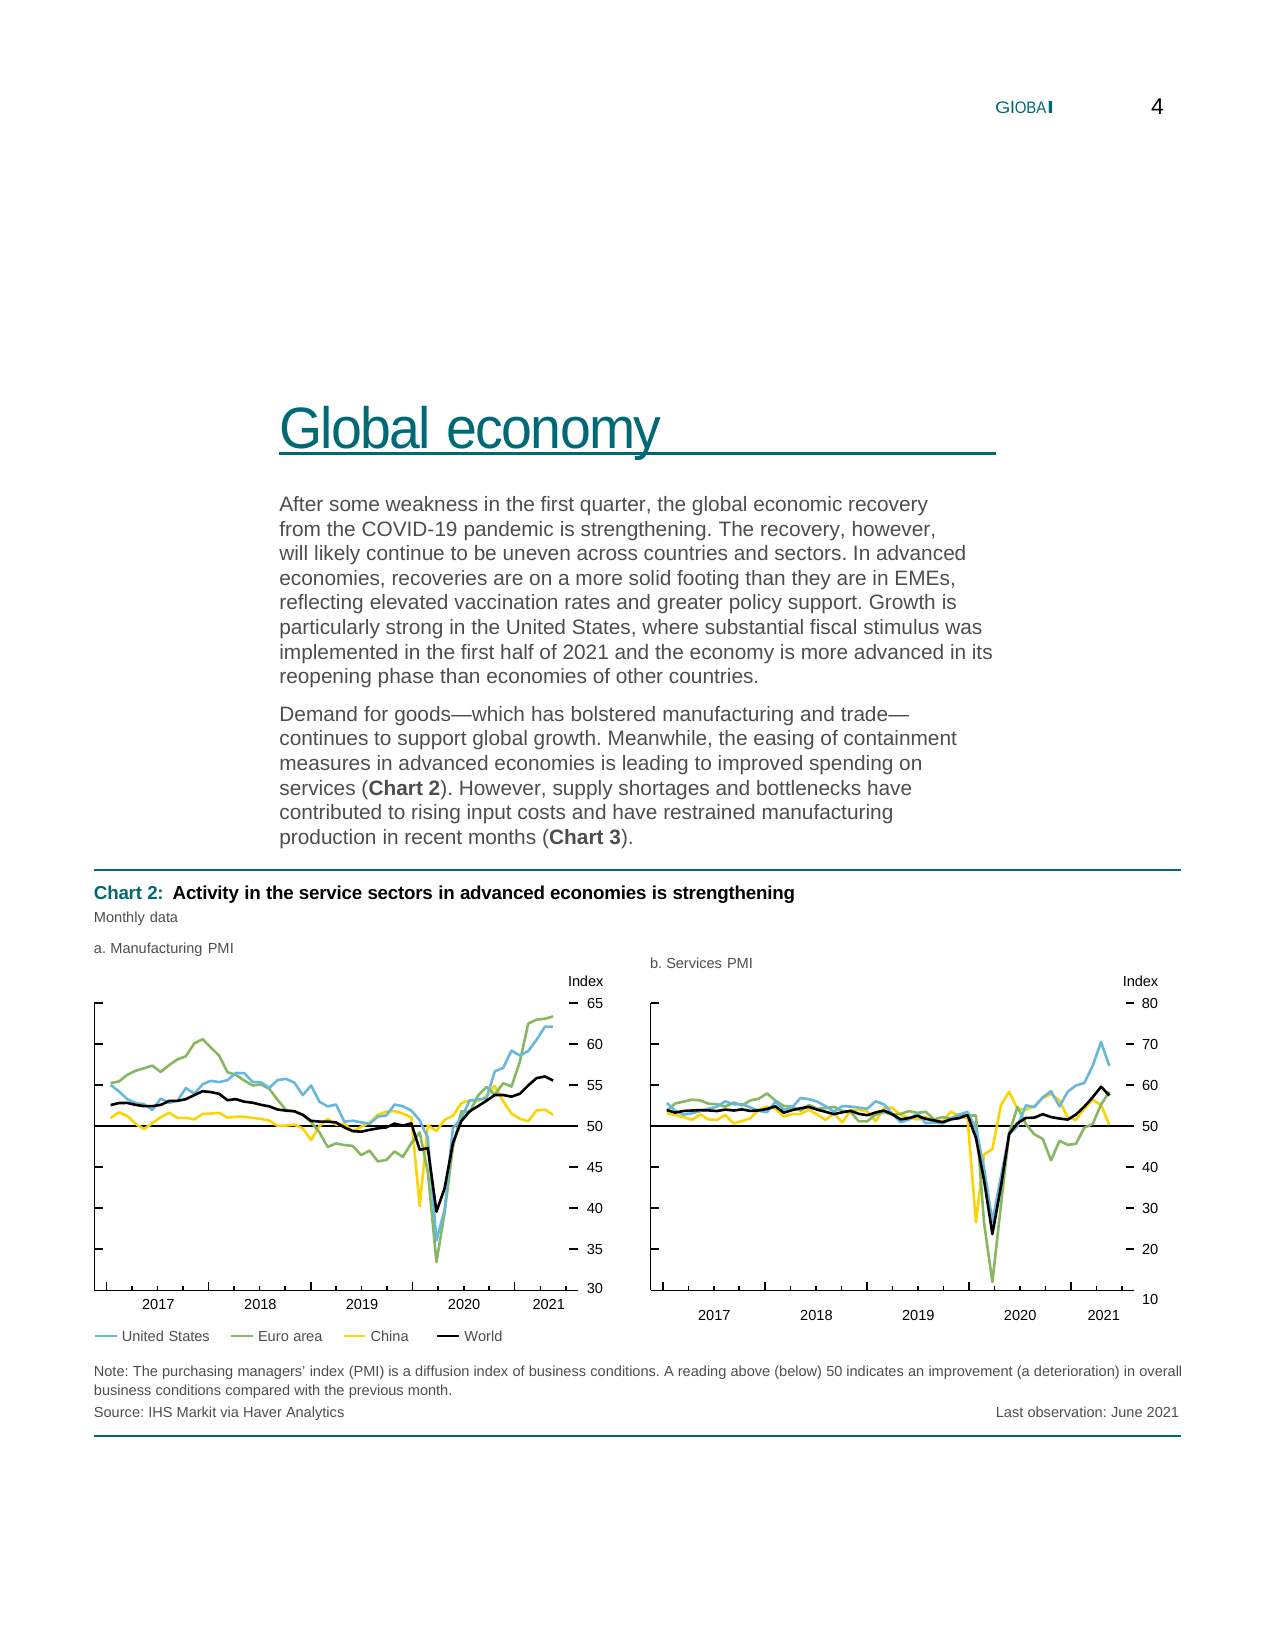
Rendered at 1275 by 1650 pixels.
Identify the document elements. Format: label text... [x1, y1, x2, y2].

text After some weakness in the first quarter, the global economic recovery from the COVID-19 pandemic is strengthening. The recovery, however, will likely continue to be uneven across countries and sectors. In advanced economies, recoveries are on a more solid footing than they are in EMEs, reflecting elevated vaccination rates and greater policy support. Growth is [279, 492, 967, 614]
text 2017 2018 2019 2020 2021 [99, 1297, 607, 1312]
text 10 [1142, 1292, 1204, 1308]
text United States Euro area China World [122, 1327, 607, 1344]
text Note: The purchasing managers’ index (PMI) is a diffusion index of business conditions. A reading above (below) 50 indicates an improvement (a deterioration) in overall business conditions compared with the previous month. [94, 1363, 1204, 1398]
text 30 [584, 1281, 605, 1297]
text 60 70 [587, 1036, 1204, 1052]
text Source: IHS Markit via Haver Analytics Last observation: June 2021 [94, 1404, 1204, 1421]
text Index 80 [1123, 972, 1160, 1011]
text 35 20 [587, 1241, 1204, 1257]
text 40 30 [587, 1199, 1204, 1216]
text Demand for goods—which has bolstered manufacturing and trade— continues to support global growth. Meanwhile, the easing of containment measures in advanced economies is leading to improved spending on services (Chart 2). However, supply shortages and bottlenecks have contributed to rising input costs and have restrained manufacturing production in recent months (Chart 3). [279, 702, 971, 848]
text 55 60 [587, 1077, 1204, 1093]
list Services PMI [650, 955, 758, 971]
text 2017 2018 2019 2020 2021 [698, 1308, 1204, 1323]
text Chart 2: Activity in the service sectors in advanced economies is strengthening [94, 882, 1204, 904]
text Monthly data [94, 909, 1204, 926]
text particularly strong in the United States, where substantial fiscal stimulus was implemented in the first half of 2021 and the economy is more advanced in its reopening phase than economies of other countries. [279, 615, 996, 688]
text Index 65 [567, 973, 603, 1011]
subtitle Global economy [279, 394, 1204, 461]
text 50 50 [587, 1118, 1204, 1134]
list Manufacturing PMI [94, 940, 240, 957]
text 45 40 [587, 1159, 1204, 1175]
